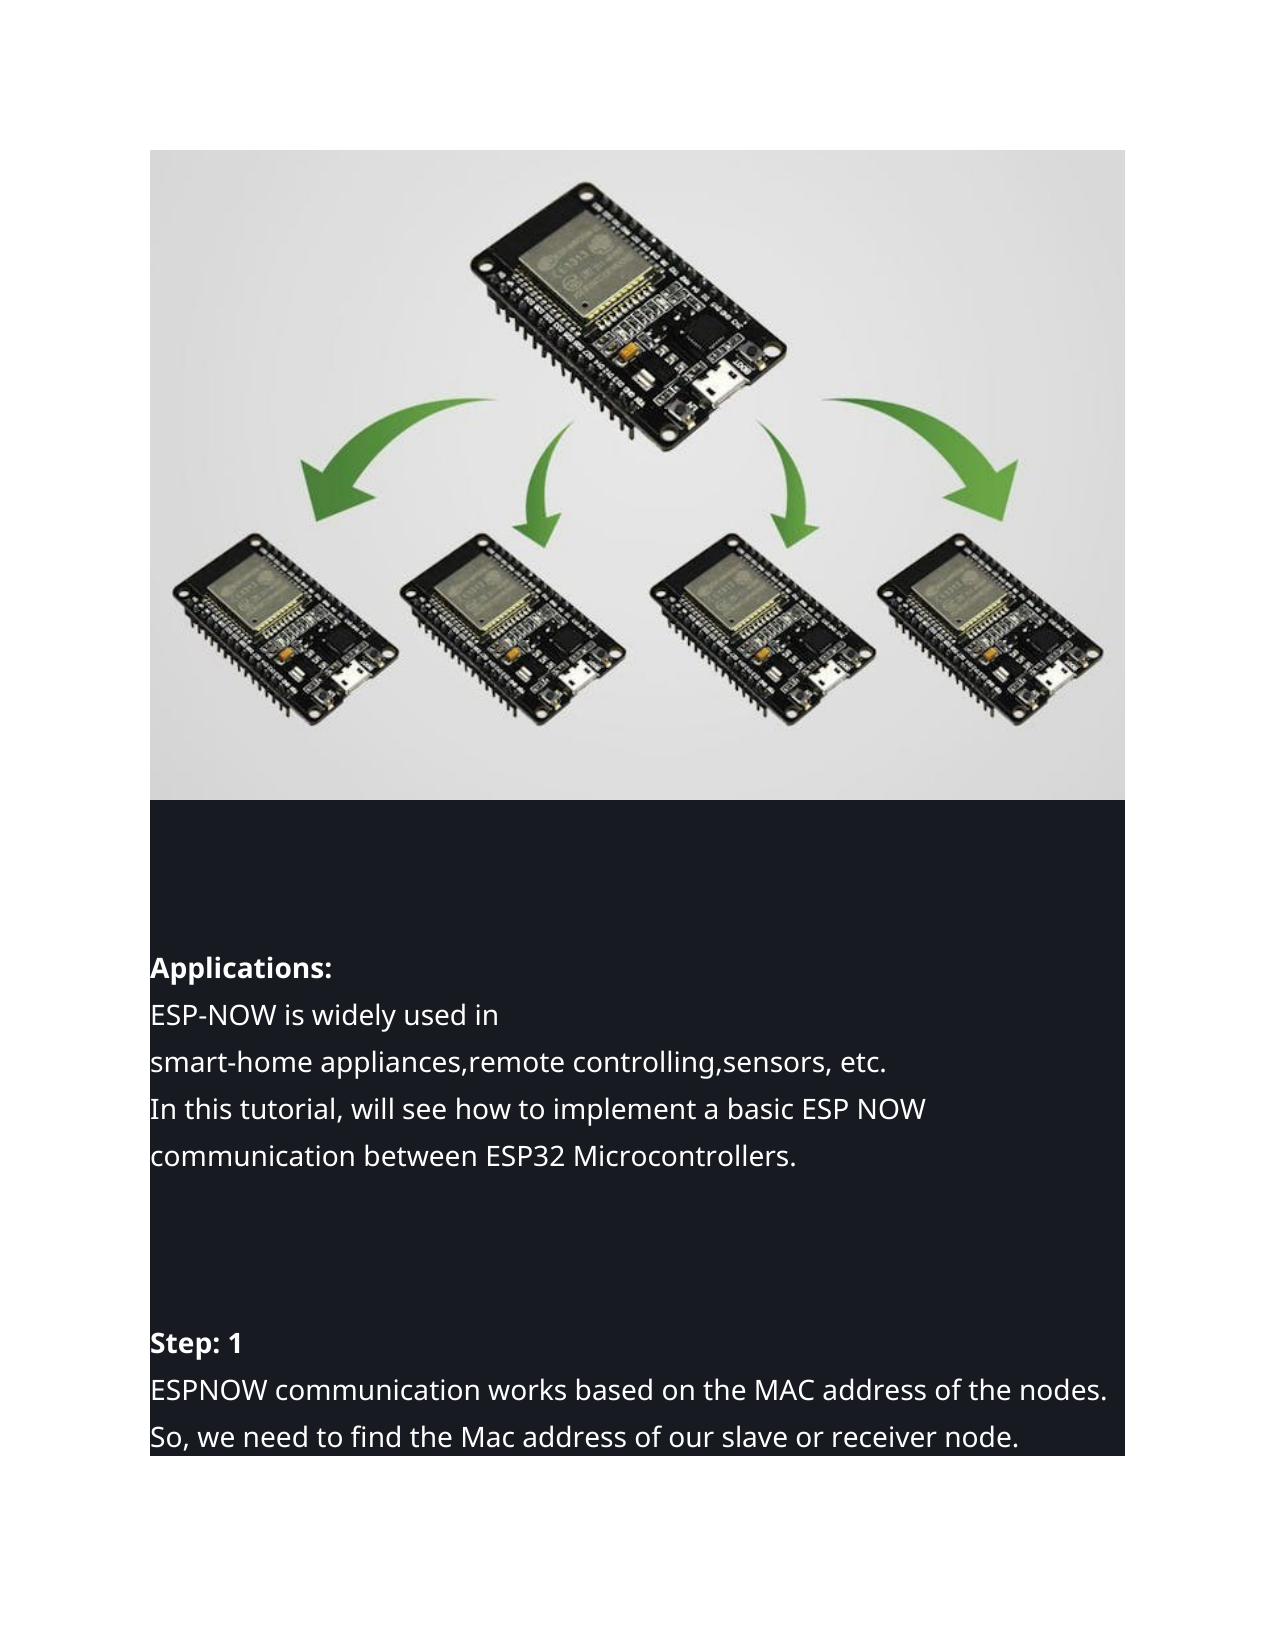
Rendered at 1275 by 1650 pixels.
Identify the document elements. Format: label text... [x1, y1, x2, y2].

text ESPNOW communication works based on the MAC address of the nodes. So, we need to find the Mac address of our slave or receiver node. [150, 1362, 1125, 1456]
text ESP-NOW is widely used in [150, 987, 1125, 1034]
text Applications: [150, 940, 1125, 987]
picture [150, 150, 1125, 800]
text smart-home appliances,remote controlling,sensors, etc. [150, 1034, 1125, 1081]
text Step: 1 [150, 1315, 1125, 1362]
text In this tutorial, will see how to implement a basic ESP NOW communication between ESP32 Microcontrollers. [150, 1081, 1125, 1174]
